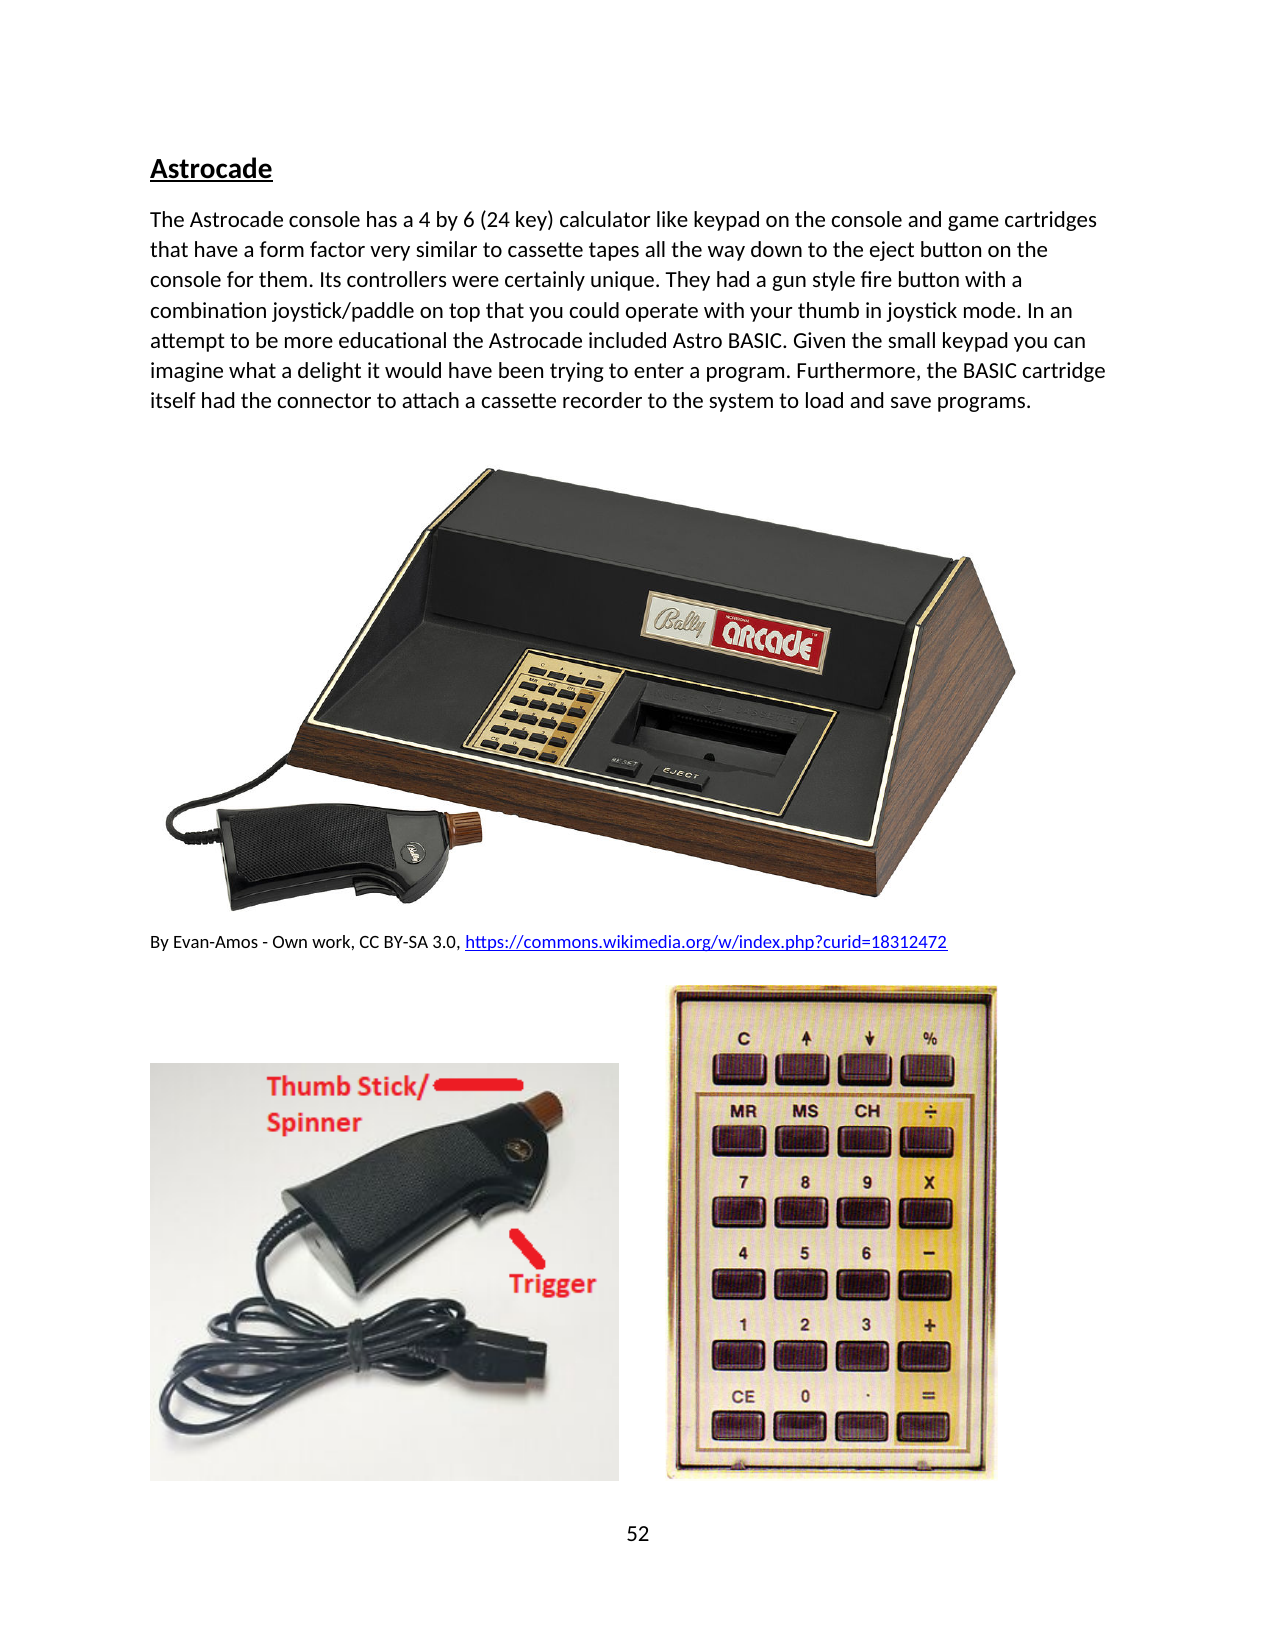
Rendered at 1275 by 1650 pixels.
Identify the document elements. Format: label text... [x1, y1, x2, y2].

picture [150, 446, 1032, 929]
picture [150, 1063, 619, 1481]
picture [665, 985, 998, 1481]
text Astrocade [150, 150, 1125, 186]
